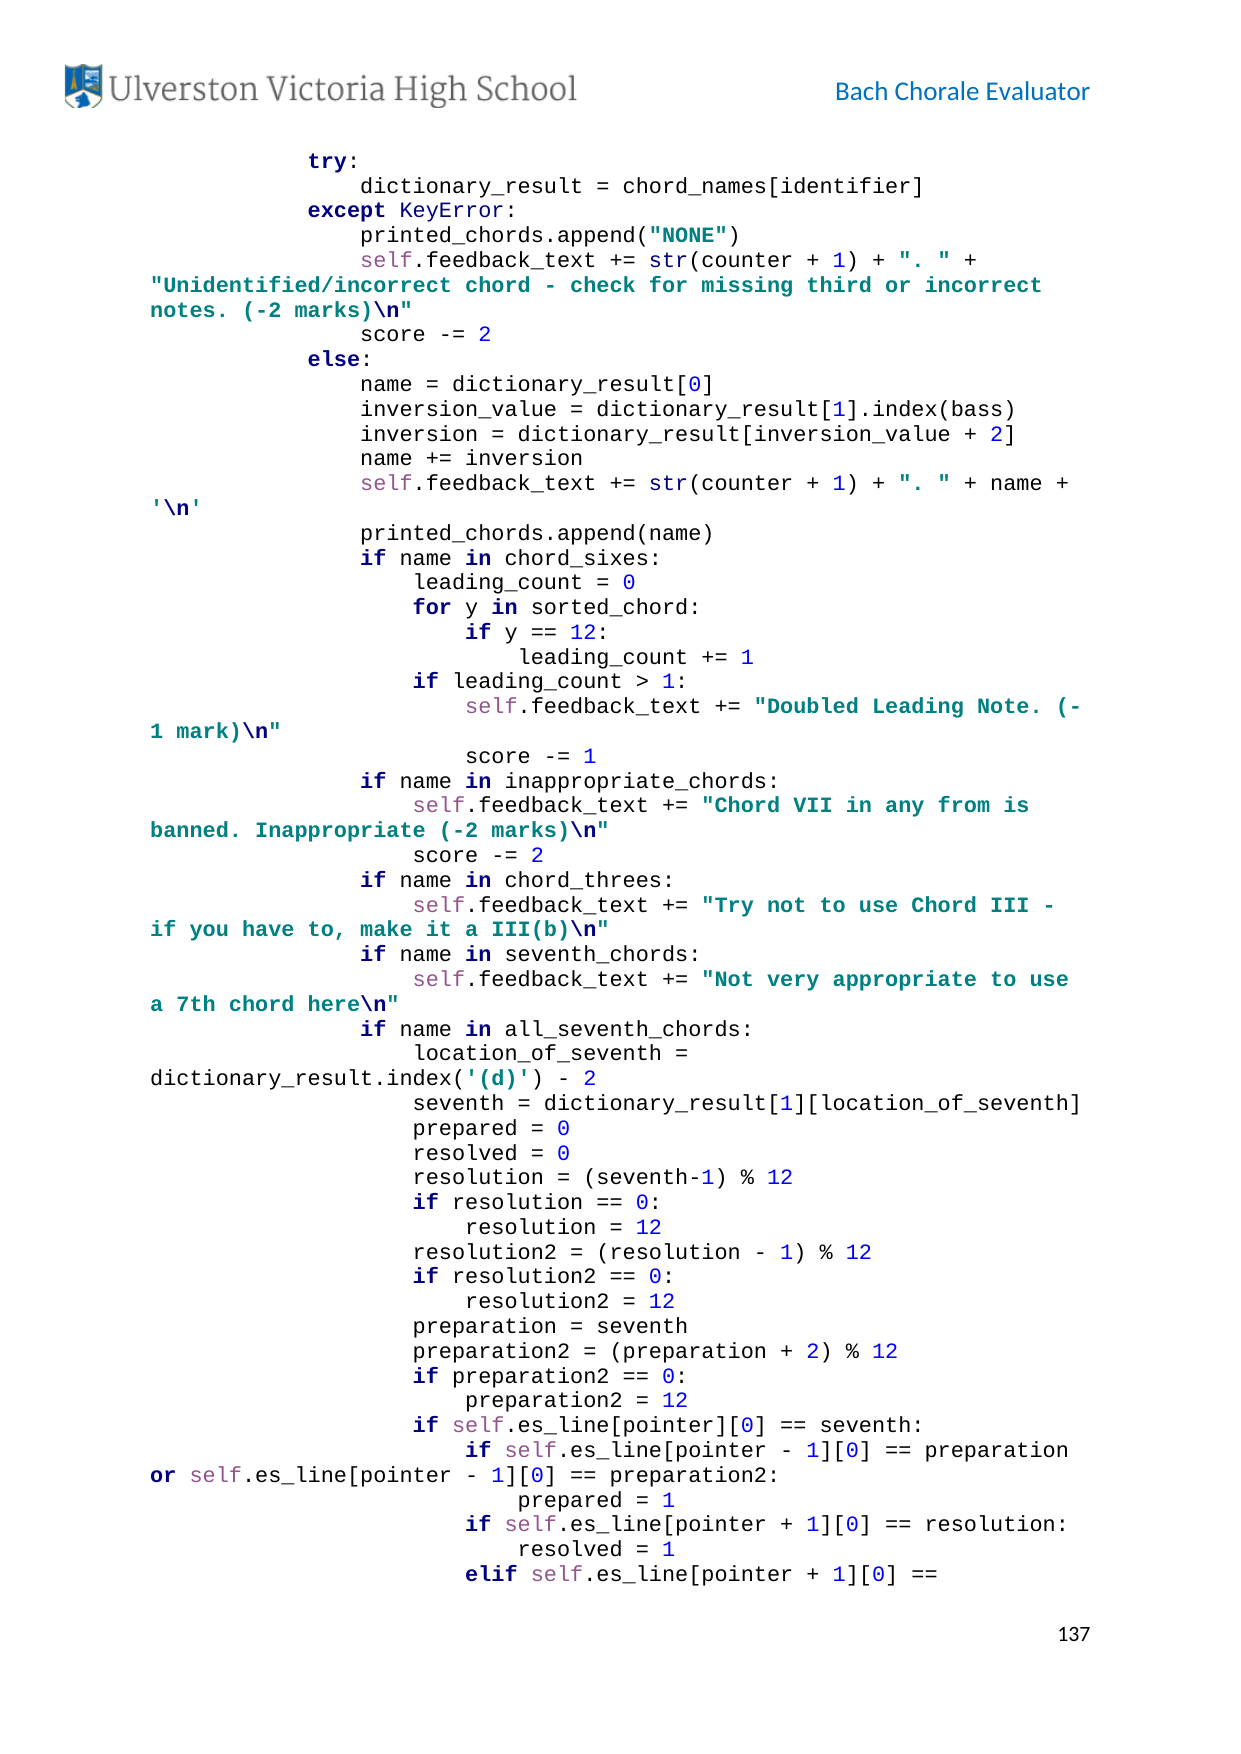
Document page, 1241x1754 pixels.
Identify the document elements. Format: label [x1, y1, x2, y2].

picture [64, 64, 579, 107]
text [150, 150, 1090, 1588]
